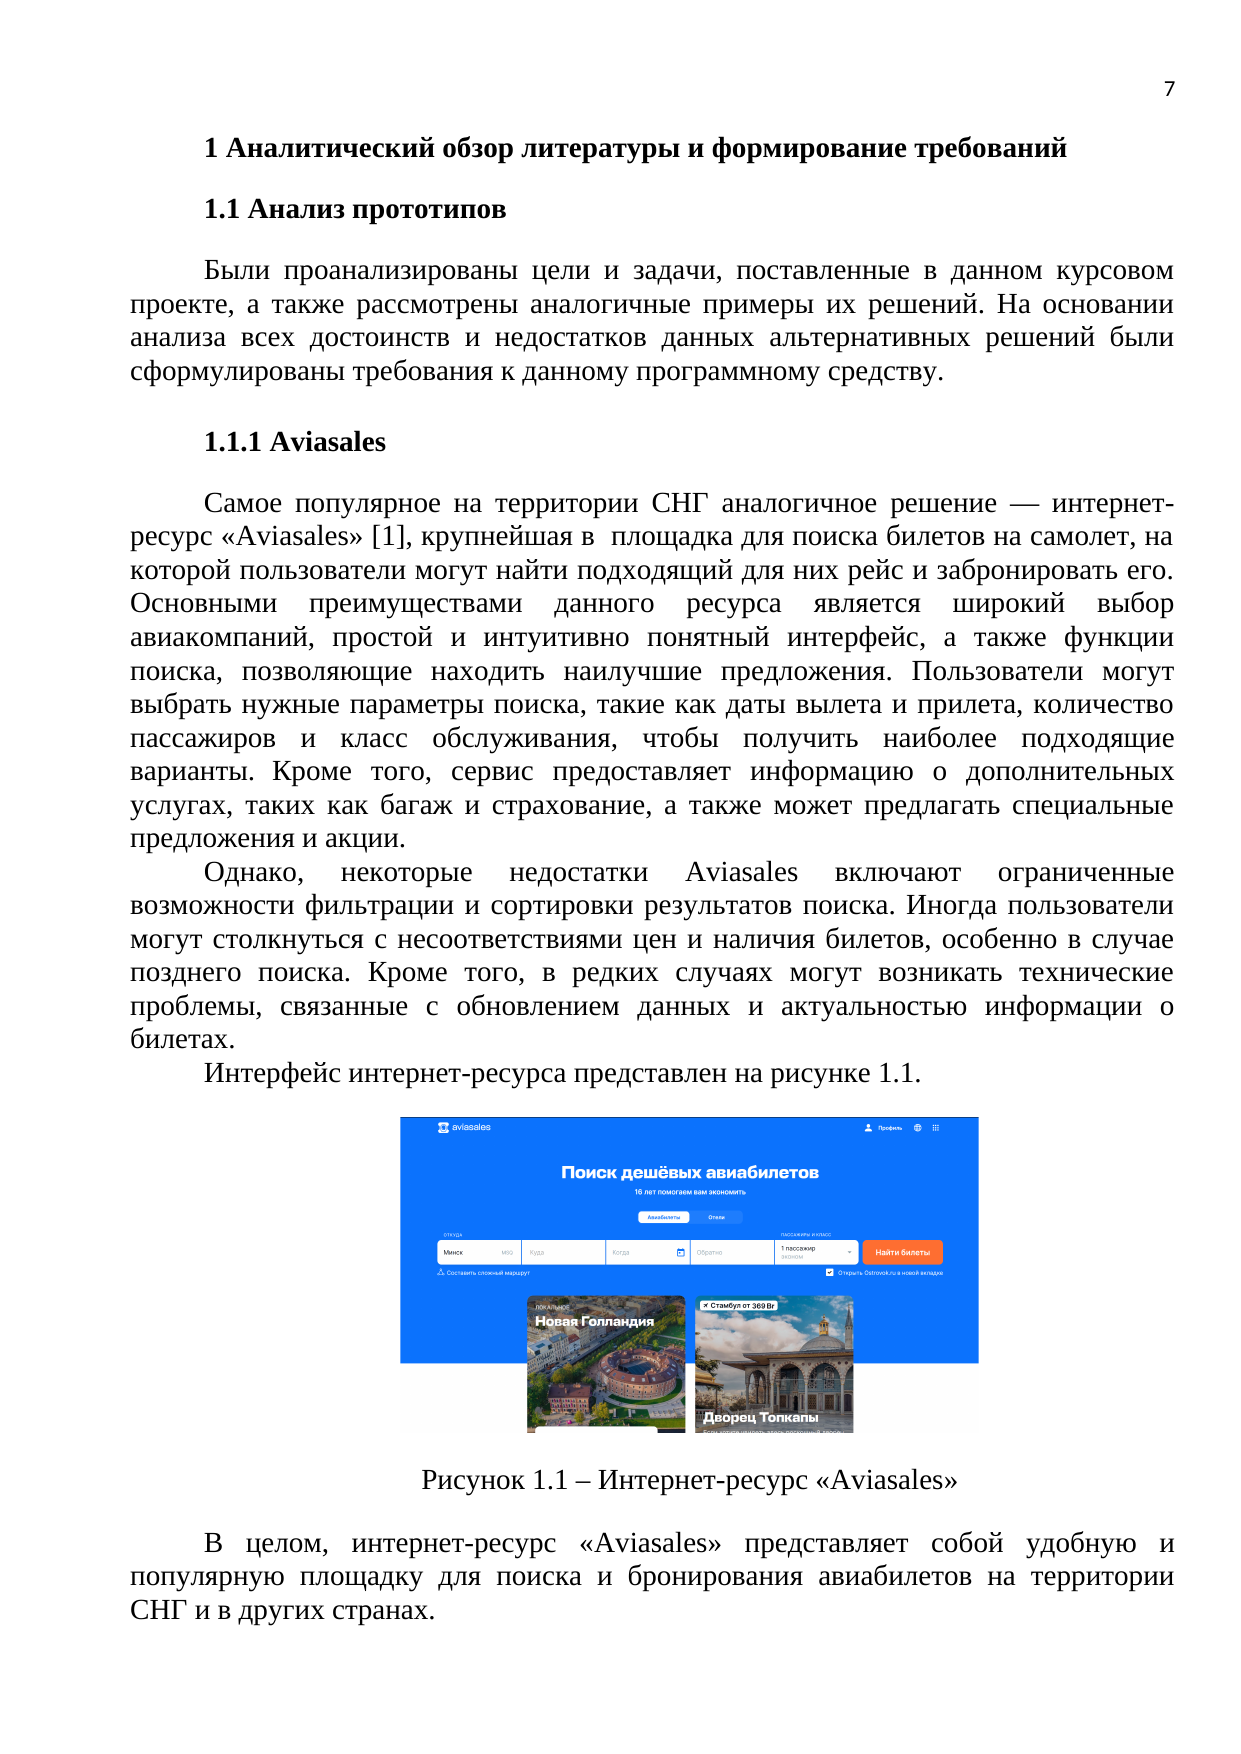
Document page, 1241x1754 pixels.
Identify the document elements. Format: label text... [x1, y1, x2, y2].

subtitle Аналитический обзор литературы и формирование требований [130, 130, 1175, 163]
text Интерфейс интернет-ресурса представлен на рисунке 1.1. [130, 1055, 1175, 1089]
subtitle Aviasales [130, 424, 1175, 457]
picture [400, 1117, 979, 1433]
text Самое популярное на территории СНГ аналогичное решение — интернет-ресурс «Aviasales» [1], крупнейшая в площадка для поиска билетов на самолет, на которой пользователи могут найти подходящий для них рейс и забронировать его. Основными преимуществами данного ресурса является широкий выбор авиакомпаний, простой и интуитивно понятный интерфейс, а также функции поиска, позволяющие находить наилучшие предложения. Пользователи могут выбрать нужные параметры поиска, такие как даты вылета и прилета, количество пассажиров и класс обслуживания, чтобы получить наиболее подходящие варианты. Кроме того, сервис предоставляет информацию о дополнительных услугах, таких как багаж и страхование, а также может предлагать специальные предложения и акции. [130, 485, 1175, 854]
text Были проанализированы цели и задачи, поставленные в данном курсовом проекте, а также рассмотрены аналогичные примеры их решений. На основании анализа всех достоинств и недостатков данных альтернативных решений были сформулированы требования к данному программному средству. [130, 252, 1175, 386]
text Рисунок 1.1 – Интернет-ресурс «Aviasales» [130, 1462, 1175, 1496]
text Однако, некоторые недостатки Aviasales включают ограниченные возможности фильтрации и сортировки результатов поиска. Иногда пользователи могут столкнуться с несоответствиями цен и наличия билетов, особенно в случае позднего поиска. Кроме того, в редких случаях могут возникать технические проблемы, связанные с обновлением данных и актуальностью информации о билетах. [130, 854, 1175, 1055]
subtitle Анализ прототипов [130, 191, 1175, 224]
text В целом, интернет-ресурс «Aviasales» представляет собой удобную и популярную площадку для поиска и бронирования авиабилетов на территории СНГ и в других странах. [130, 1525, 1175, 1625]
